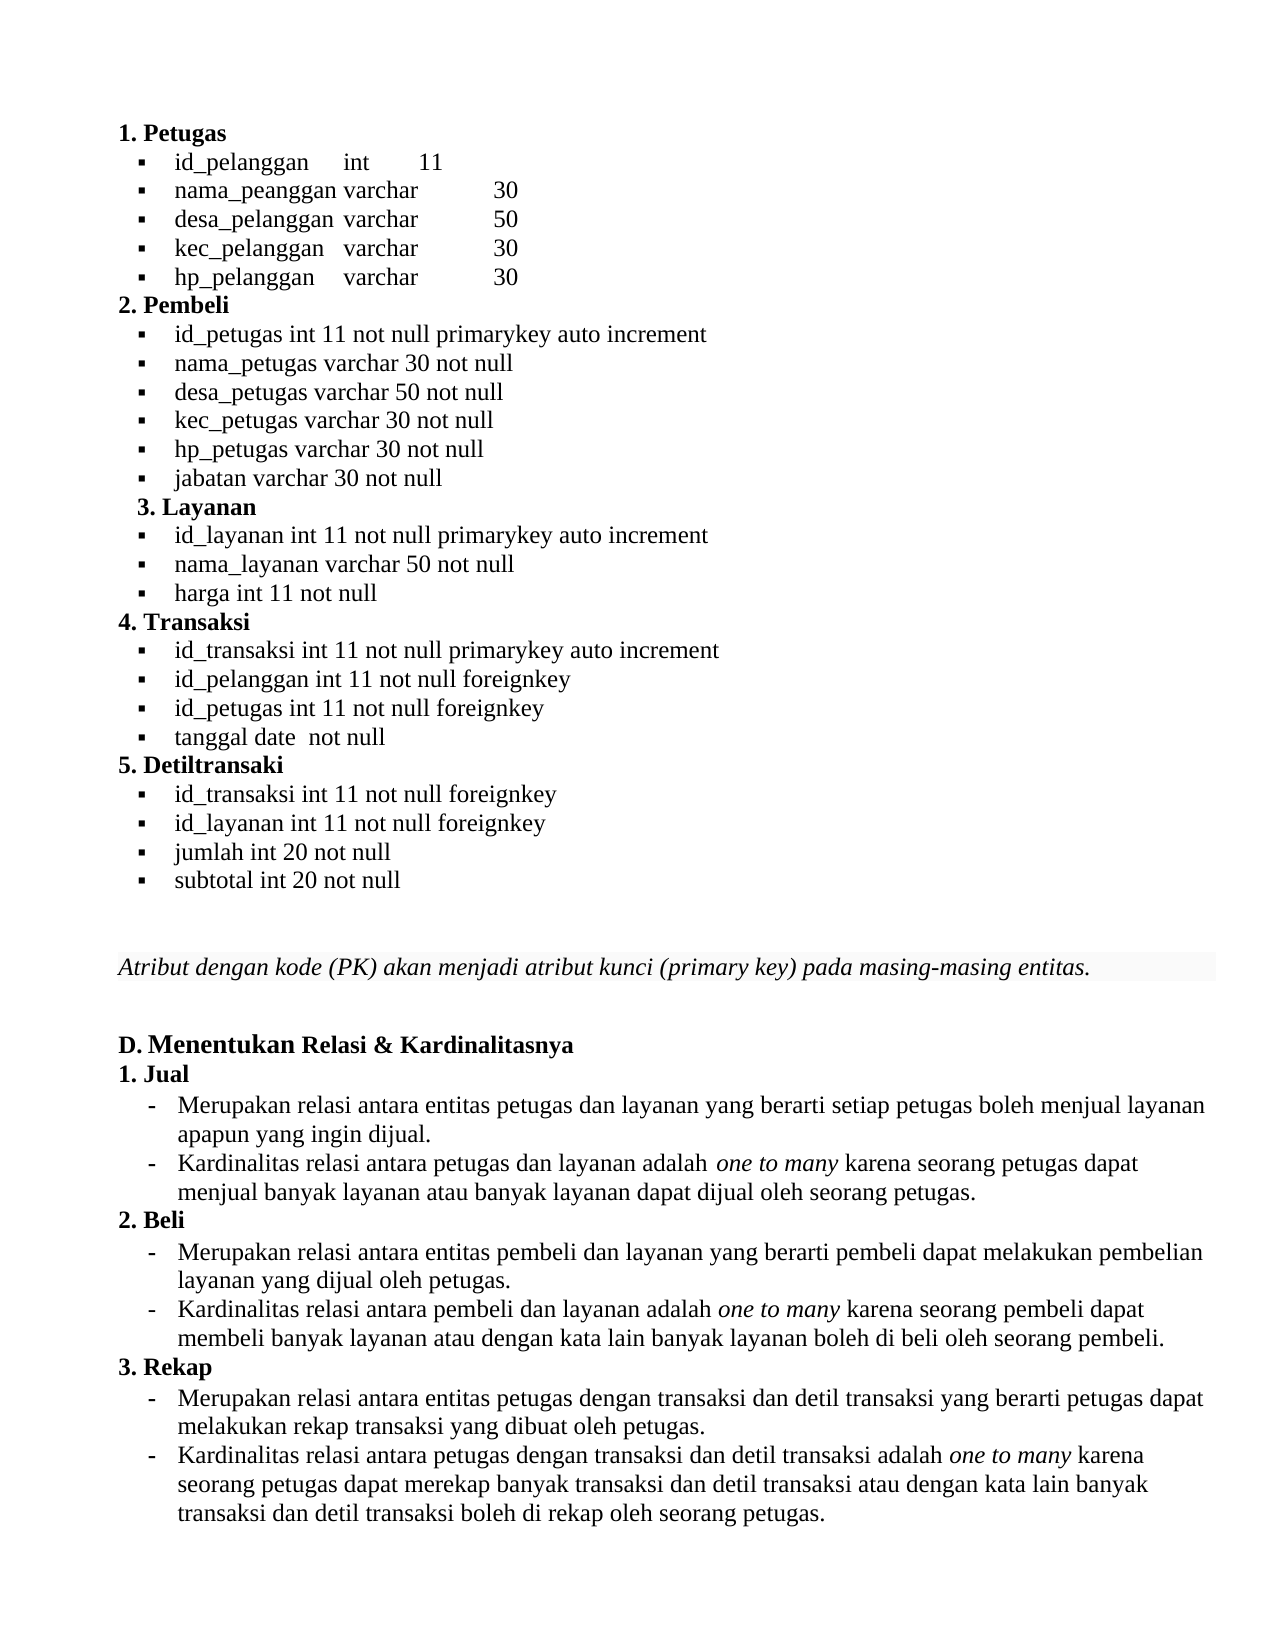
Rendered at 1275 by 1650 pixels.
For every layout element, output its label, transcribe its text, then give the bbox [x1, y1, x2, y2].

list id_transaksi int 11 not null foreignkey [137, 779, 1216, 808]
list desa_pelanggan varchar 50 [137, 204, 1216, 233]
list Kardinalitas relasi antara petugas dan layanan adalah one to many karena seorang petugas dapat menjual banyak layanan atau banyak layanan dapat dijual oleh seorang petugas. [148, 1148, 1216, 1206]
text 4. Transaksi [118, 607, 1216, 636]
list Kardinalitas relasi antara petugas dengan transaksi dan detil transaksi adalah one to many karena seorang petugas dapat merekap banyak transaksi dan detil transaksi atau dengan kata lain banyak transaksi dan detil transaksi boleh di rekap oleh seorang petugas. [148, 1440, 1216, 1526]
list kec_pelanggan varchar 30 [137, 233, 1216, 262]
text 1. Jual [118, 1059, 1216, 1088]
list id_layanan int 11 not null primarykey auto increment [137, 521, 1216, 549]
list id_petugas int 11 not null foreignkey [137, 693, 1216, 722]
list id_pelanggan int 11 not null foreignkey [137, 664, 1216, 693]
list Merupakan relasi antara entitas petugas dengan transaksi dan detil transaksi yang berarti petugas dapat melakukan rekap transaksi yang dibuat oleh petugas. [148, 1383, 1216, 1440]
text 2. Beli [118, 1206, 1216, 1234]
list id_pelanggan int 11 [137, 147, 1216, 176]
list Menentukan Relasi & Kardinalitasnya [118, 1028, 1216, 1059]
list id_transaksi int 11 not null primarykey auto increment [137, 636, 1216, 664]
text 1. Petugas [118, 118, 1216, 147]
list nama_petugas varchar 30 not null [137, 348, 1216, 377]
list tanggal date not null [137, 722, 1216, 751]
list harga int 11 not null [137, 578, 1216, 607]
list jabatan varchar 30 not null [137, 463, 1216, 492]
list jumlah int 20 not null [137, 837, 1216, 866]
list desa_petugas varchar 50 not null [137, 377, 1216, 406]
list kec_petugas varchar 30 not null [137, 406, 1216, 434]
list nama_peanggan varchar 30 [137, 176, 1216, 204]
list id_petugas int 11 not null primarykey auto increment [137, 319, 1216, 348]
list Kardinalitas relasi antara pembeli dan layanan adalah one to many karena seorang pembeli dapat membeli banyak layanan atau dengan kata lain banyak layanan boleh di beli oleh seorang pembeli. [148, 1294, 1216, 1352]
list id_layanan int 11 not null foreignkey [137, 808, 1216, 837]
list Merupakan relasi antara entitas petugas dan layanan yang berarti setiap petugas boleh menjual layanan apapun yang ingin dijual. [148, 1091, 1216, 1148]
text 2. Pembeli [118, 291, 1216, 319]
text Atribut dengan kode (PK) akan menjadi atribut kunci (primary key) pada masing-masing entitas. [118, 952, 1216, 981]
text 3. Layanan [118, 492, 1216, 521]
list Merupakan relasi antara entitas pembeli dan layanan yang berarti pembeli dapat melakukan pembelian layanan yang dijual oleh petugas. [148, 1237, 1216, 1294]
list subtotal int 20 not null [137, 866, 1216, 894]
list hp_pelanggan varchar 30 [137, 262, 1216, 291]
list hp_petugas varchar 30 not null [137, 434, 1216, 463]
list nama_layanan varchar 50 not null [137, 549, 1216, 578]
text 5. Detiltransaki [118, 751, 1216, 779]
text 3. Rekap [118, 1352, 1216, 1380]
